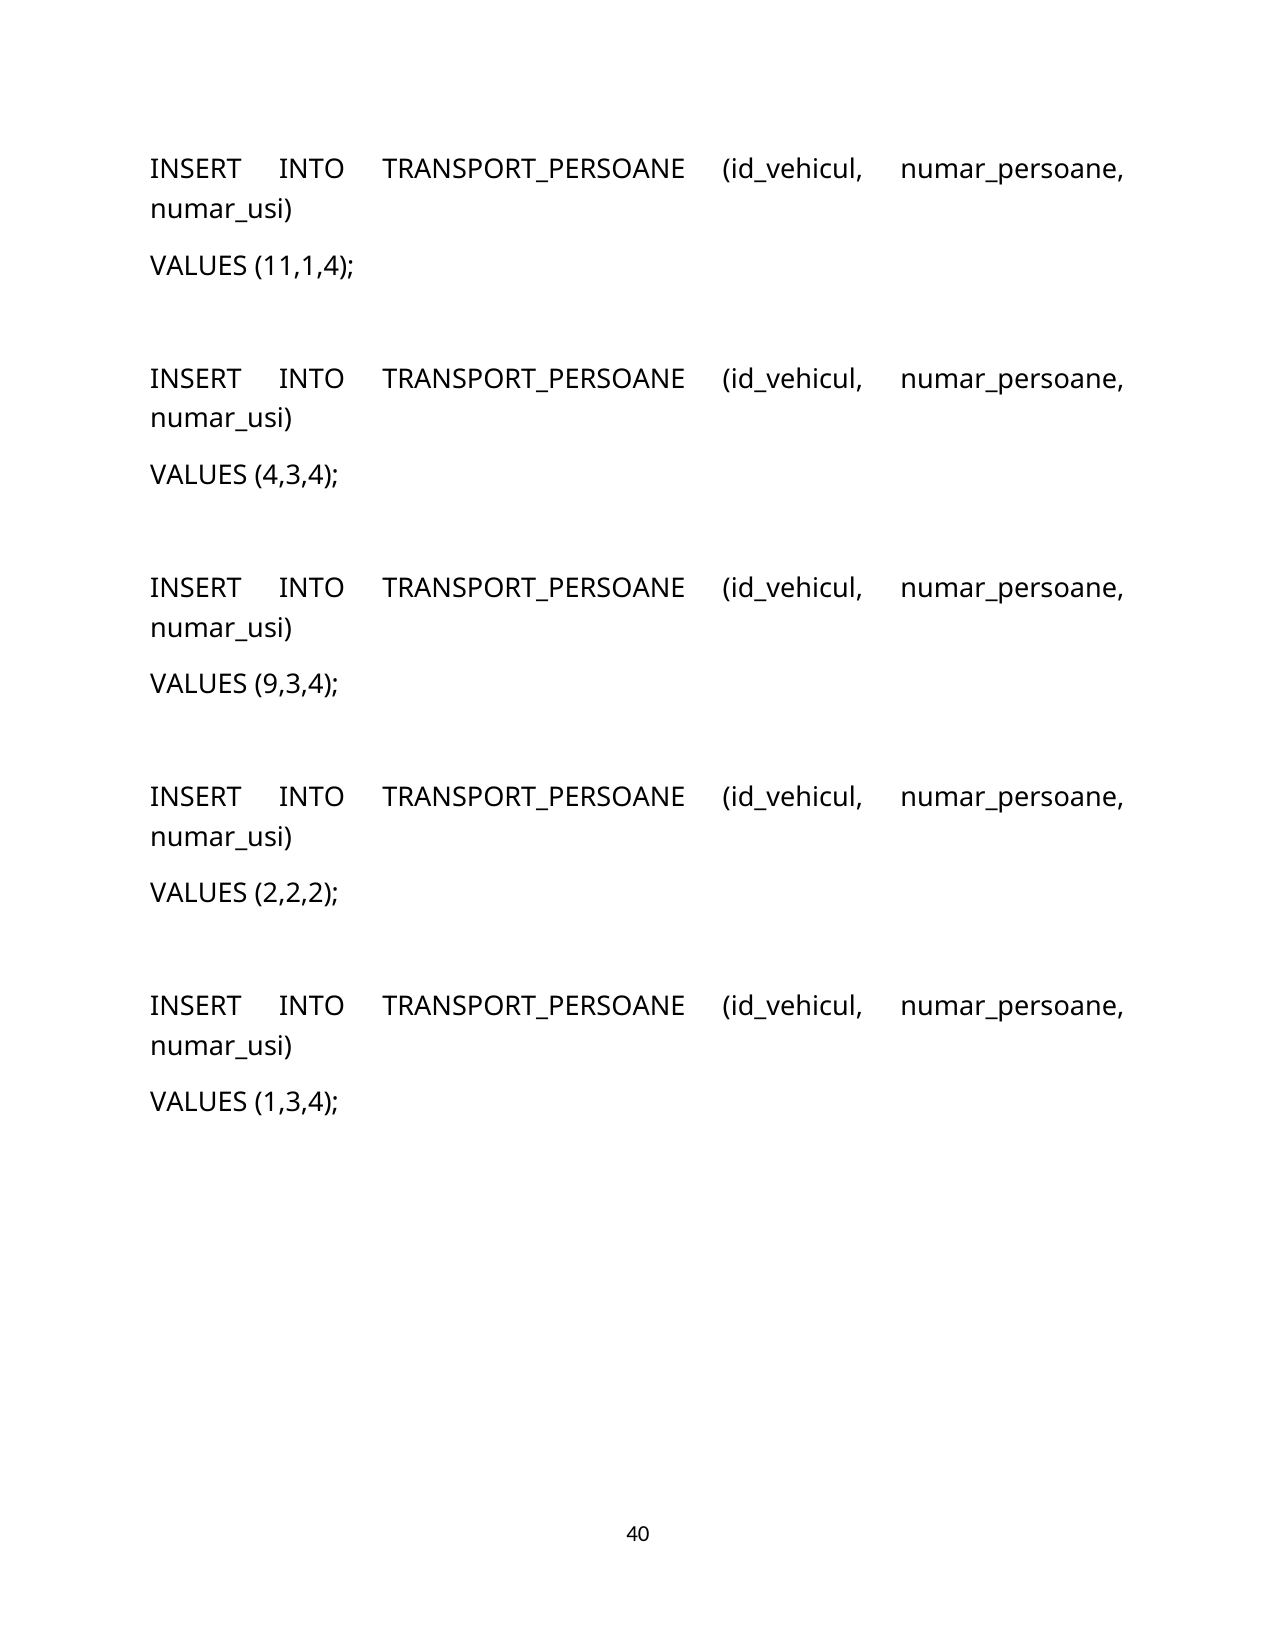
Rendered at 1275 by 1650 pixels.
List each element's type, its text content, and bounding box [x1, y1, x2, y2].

text VALUES (1,3,4); [150, 1083, 1125, 1120]
text VALUES (11,1,4); [150, 246, 1125, 283]
text INSERT INTO TRANSPORT_PERSOANE (id_vehicul, numar_persoane, numar_usi) [150, 568, 1125, 645]
text VALUES (2,2,2); [150, 874, 1125, 911]
text VALUES (4,3,4); [150, 455, 1125, 492]
text INSERT INTO TRANSPORT_PERSOANE (id_vehicul, numar_persoane, numar_usi) [150, 987, 1125, 1063]
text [150, 150, 1125, 227]
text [150, 359, 1125, 436]
text INSERT INTO TRANSPORT_PERSOANE (id_vehicul, numar_persoane, numar_usi) [150, 777, 1125, 854]
text VALUES (9,3,4); [150, 664, 1125, 701]
